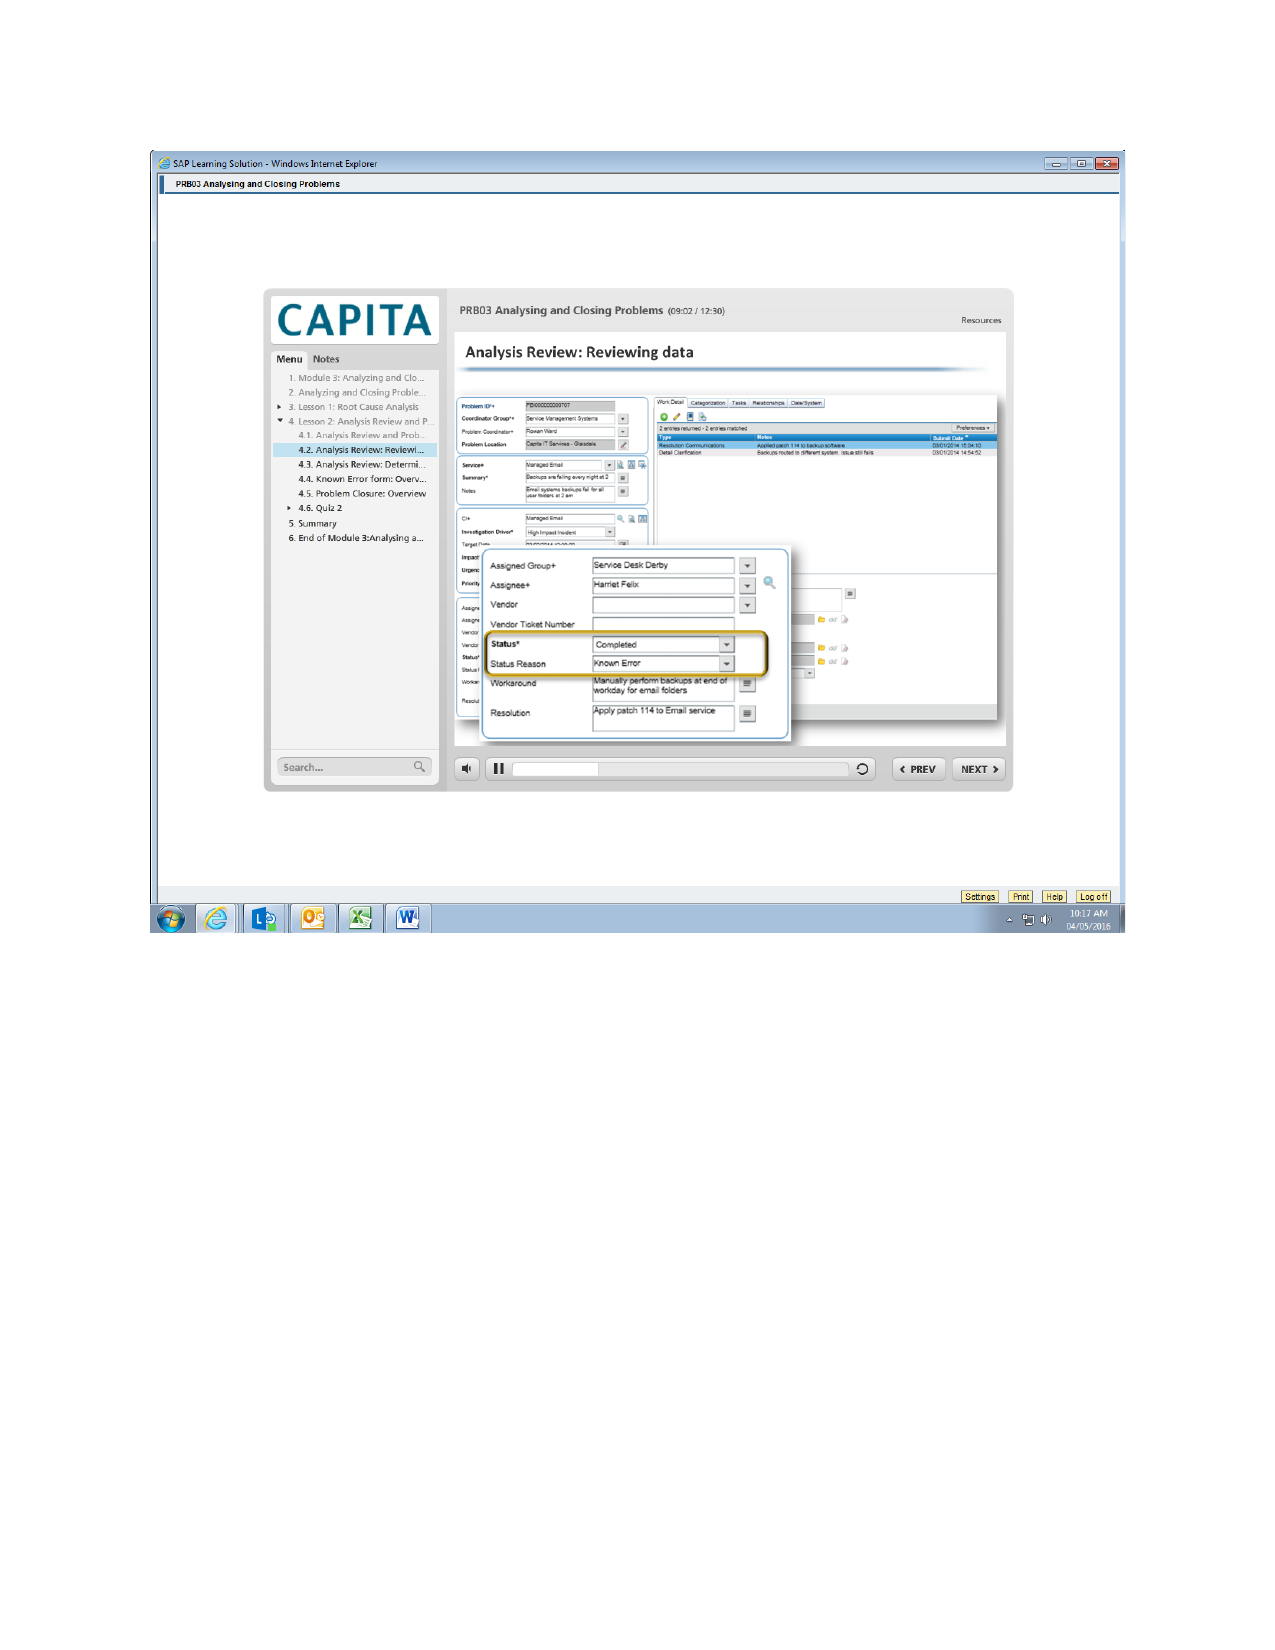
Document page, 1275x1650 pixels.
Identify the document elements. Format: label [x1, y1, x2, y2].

picture [150, 150, 1125, 933]
